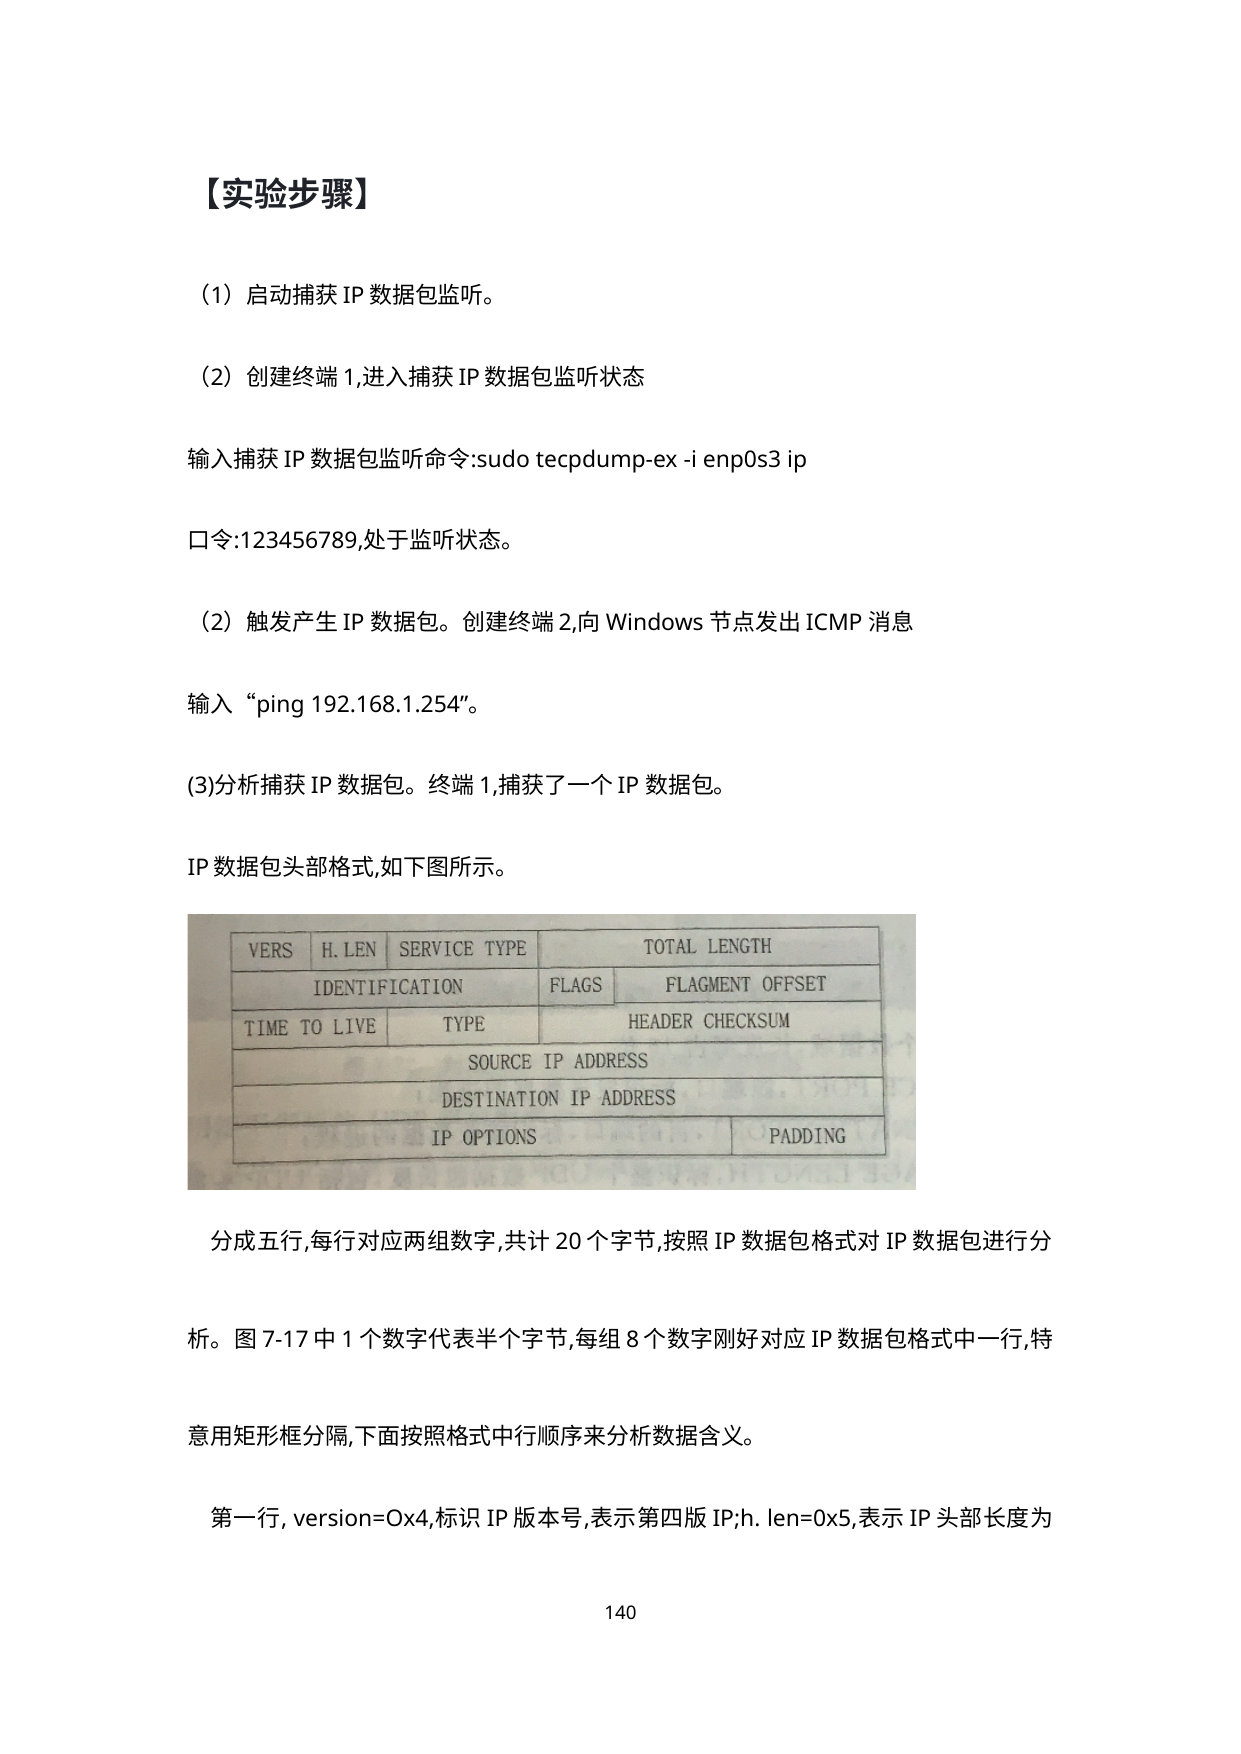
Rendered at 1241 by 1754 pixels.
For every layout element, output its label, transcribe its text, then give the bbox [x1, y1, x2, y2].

text 口令:123456789,处于监听状态。 [187, 506, 1053, 571]
text （2）触发产生IP 数据包。创建终端2,向 Windows 节点发出ICMP 消息 [187, 588, 1053, 653]
text 分成五行,每行对应两组数字,共计20个字节,按照IP数据包格式对IP数据包进行分析。图7-17中1个数字代表半个字节,每组8个数字刚好对应IP数据包格式中一行,特意用矩形框分隔,下面按照格式中行顺序来分析数据含义。 [187, 1207, 1053, 1467]
text 输入“ping 192.168.1.254”。 [187, 670, 1053, 735]
text IP数据包头部格式,如下图所示。 [187, 833, 1053, 898]
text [187, 1484, 1053, 1549]
text 【实验步骤】 [187, 160, 1053, 225]
text (3)分析捕获IP数据包。终端1,捕获了一个IP 数据包。 [187, 751, 1053, 816]
list 启动捕获IP数据包监听。 [187, 261, 1053, 326]
list 创建终端1,进入捕获IP数据包监听状态 [187, 343, 1053, 408]
picture [187, 914, 916, 1190]
text 输入捕获IP数据包监听命令:sudo tecpdump-ex -i enp0s3 ip [187, 425, 1053, 490]
